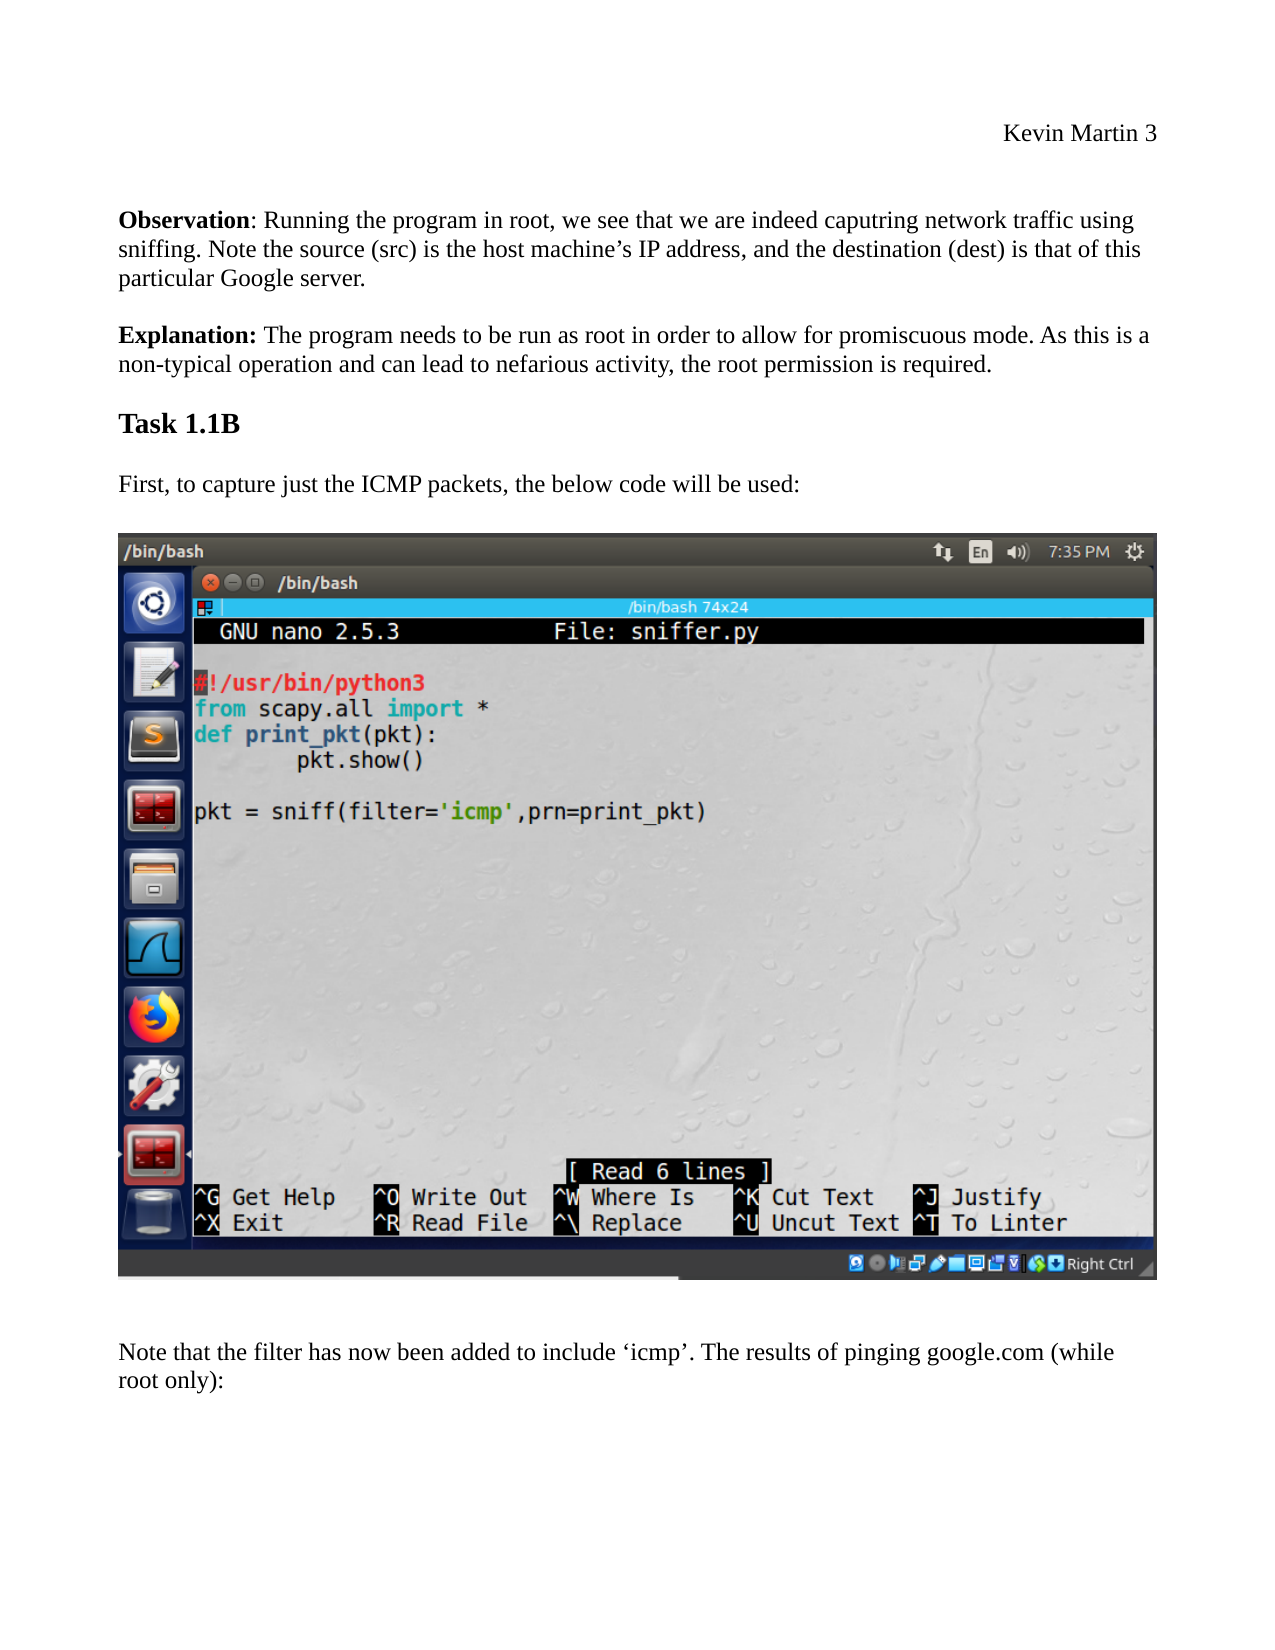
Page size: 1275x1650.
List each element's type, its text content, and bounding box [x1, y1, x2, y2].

text Task 1.1B [118, 406, 1157, 440]
text Explanation: The program needs to be run as root in order to allow for promiscuous mode. As this is a non-typical operation and can lead to nefarious activity, the root permission is required. [118, 320, 1157, 378]
text First, to capture just the ICMP packets, the below code will be used: [118, 469, 1157, 497]
text Observation: Running the program in root, we see that we are indeed caputring network traffic using sniffing. Note the source (src) is the host machine’s IP address, and the destination (dest) is that of this particular Google server. [118, 205, 1157, 291]
picture [118, 533, 1157, 1280]
text Note that the filter has now been added to include ‘icmp’. The results of pinging google.com (while root only): [118, 1337, 1157, 1394]
